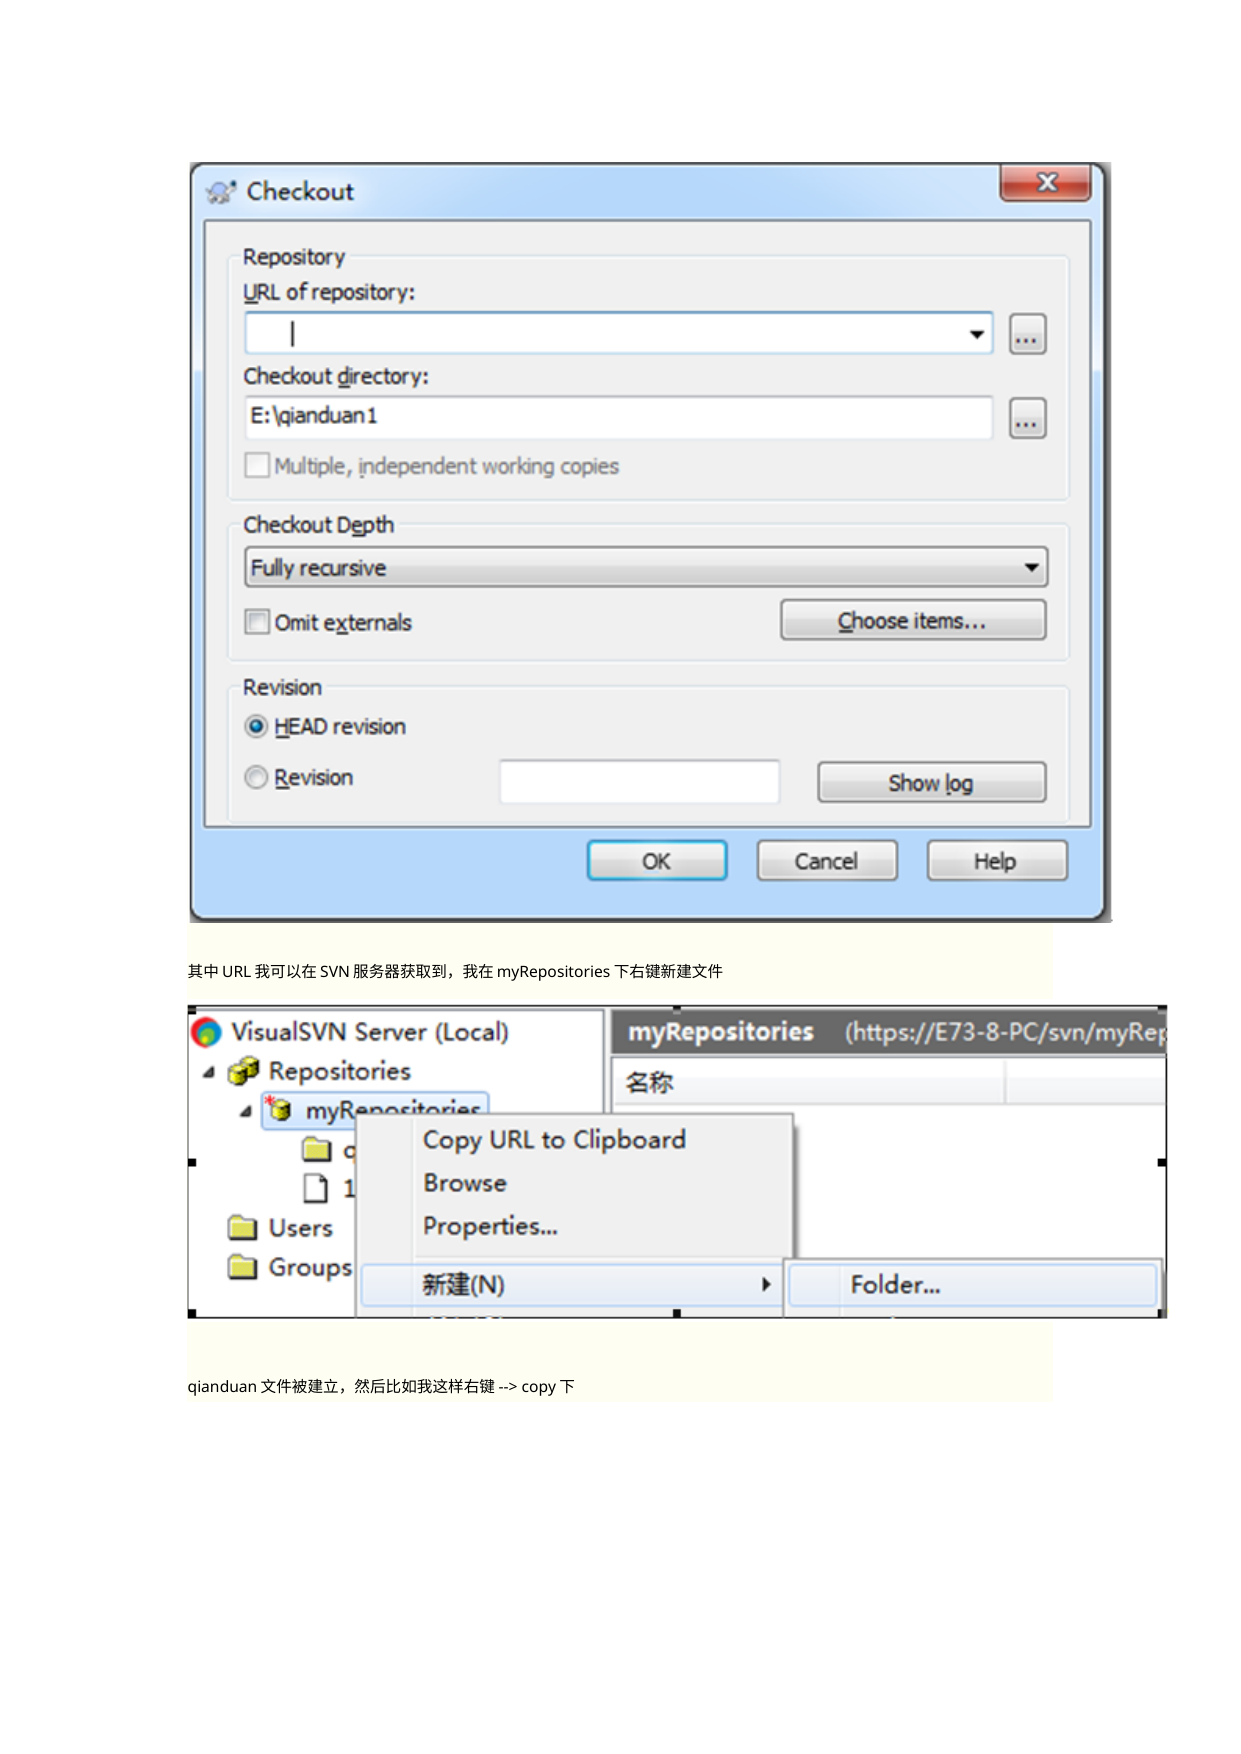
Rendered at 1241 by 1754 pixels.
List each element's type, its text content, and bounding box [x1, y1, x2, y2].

picture [187, 999, 1169, 1322]
text qianduan文件被建立，然后比如我这样右键 --> copy下 [187, 1369, 1053, 1402]
picture [187, 162, 1113, 923]
text 其中URL我可以在SVN服务器获取到，我在myRepositories下右键新建文件 [187, 954, 1053, 987]
